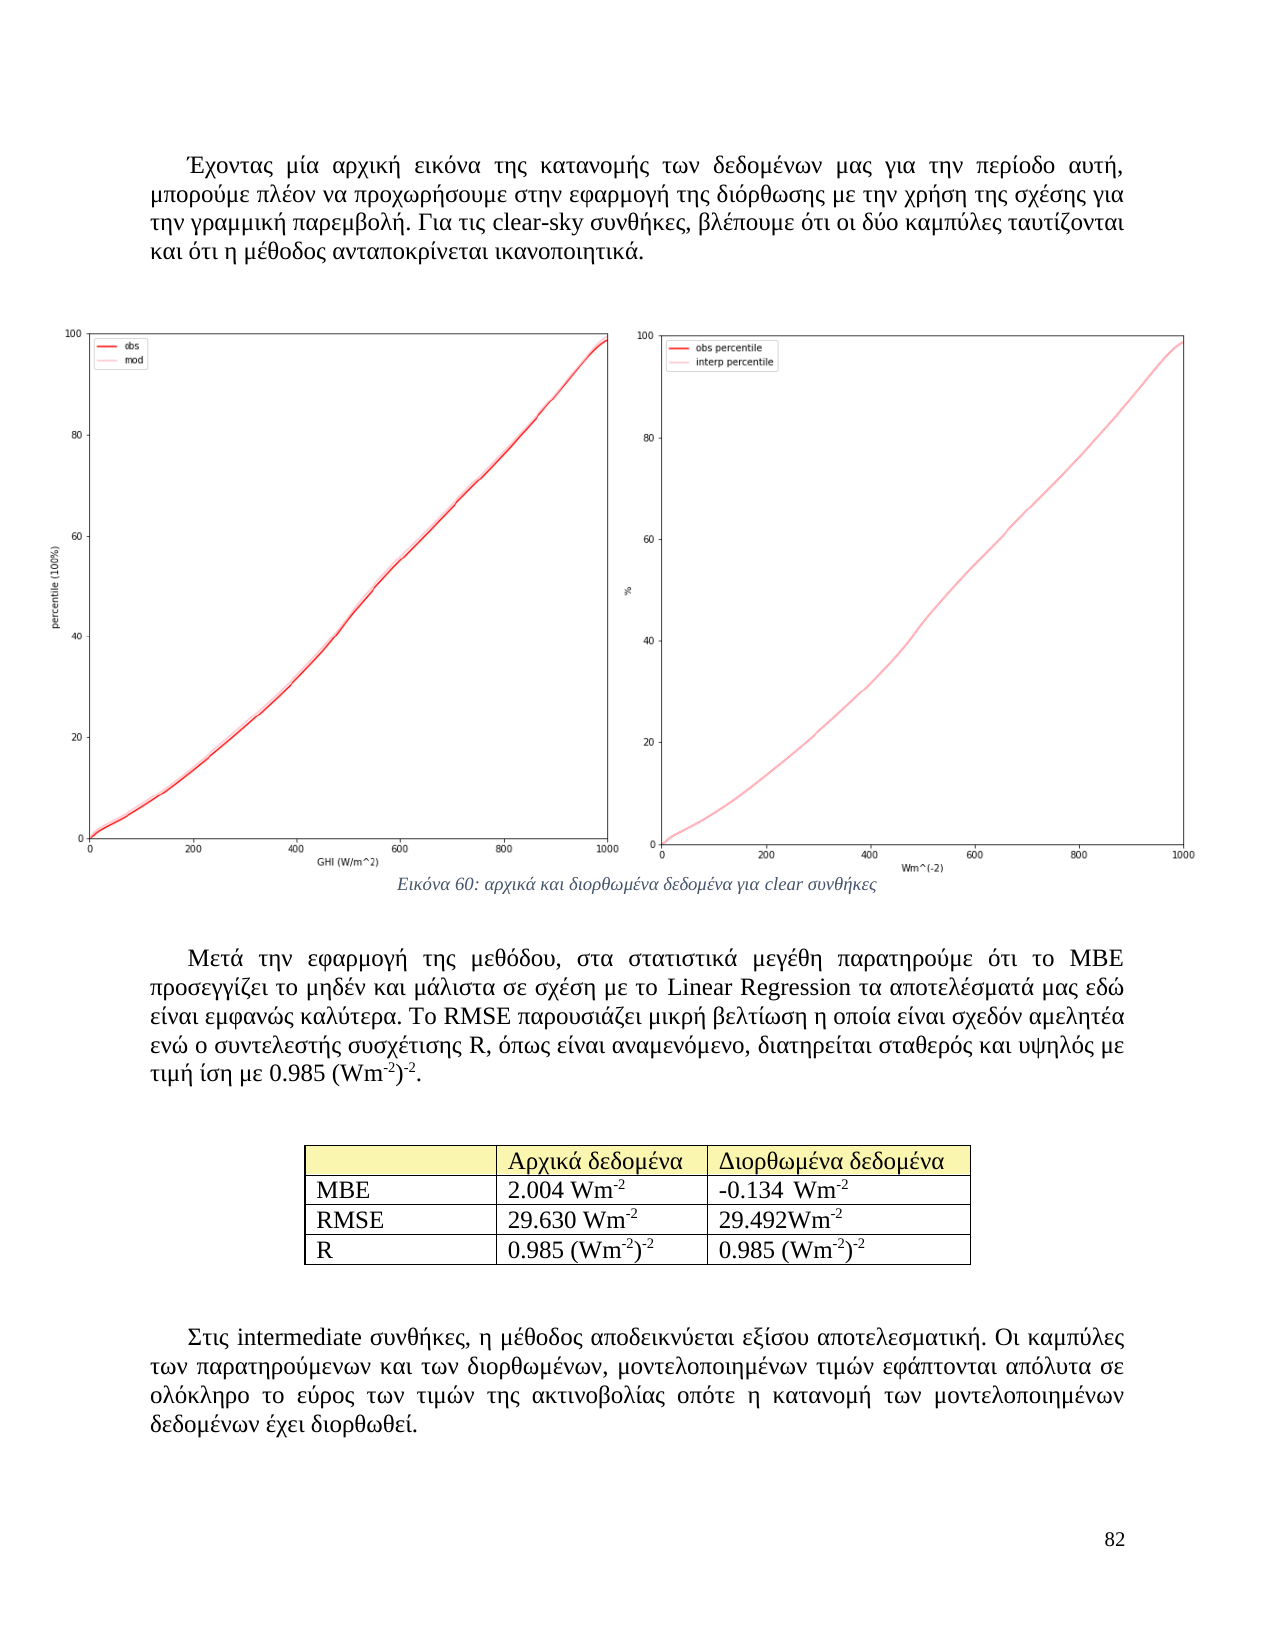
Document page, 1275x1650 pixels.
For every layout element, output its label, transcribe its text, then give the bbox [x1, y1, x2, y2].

text Μετά την εφαρμογή της μεθόδου, στα στατιστικά μεγέθη παρατηρούμε ότι το ΜΒΕ προσεγγίζει το μηδέν και μάλιστα σε σχέση με το Linear Regression τα αποτελέσματά μας εδώ είναι εμφανώς καλύτερα. Το RMSE παρουσιάζει μικρή βελτίωση η οποία είναι σχεδόν αμελητέα ενώ ο συντελεστής συσχέτισης R, όπως είναι αναμενόμενο, διατηρείται σταθερός και υψηλός με τιμή ίση με 0.985 (Wm-2)-2. [150, 943, 1125, 1087]
picture [624, 326, 1198, 873]
picture [46, 322, 620, 873]
text Εικόνα 60: αρχικά και διορθωμένα δεδομένα για clear συνθήκες [150, 872, 1125, 894]
table_cell 0.985 (Wm-2)-2 [497, 1235, 707, 1264]
table_cell MBE [306, 1176, 496, 1204]
text Έχοντας μία αρχική εικόνα της κατανομής των δεδομένων μας για την περίοδο αυτή, μπορούμε πλέον να προχωρήσουμε στην εφαρμογή της διόρθωσης με την χρήση της σχέσης για την γραμμική παρεμβολή. Για τις clear-sky συνθήκες, βλέπουμε ότι οι δύο καμπύλες ταυτίζονται και ότι η μέθοδος ανταποκρίνεται ικανοποιητικά. [150, 150, 1125, 265]
table_cell RMSE [306, 1205, 496, 1234]
table_cell R [306, 1235, 496, 1264]
table_cell -0.134 Wm-2 [708, 1176, 970, 1204]
text Στις intermediate συνθήκες, η μέθοδος αποδεικνύεται εξίσου αποτελεσματική. Οι καμπύλες των παρατηρούμενων και των διορθωμένων, μοντελοποιημένων τιμών εφάπτονται απόλυτα σε ολόκληρο το εύρος των τιμών της ακτινοβολίας οπότε η κατανομή των μοντελοποιημένων δεδομένων έχει διορθωθεί. [150, 1322, 1125, 1437]
table_cell 29.492Wm-2 [708, 1205, 970, 1234]
table_header Αρχικά δεδομένα [497, 1146, 707, 1174]
table_header [306, 1146, 496, 1174]
table_cell 0.985 (Wm-2)-2 [708, 1235, 970, 1264]
table_cell 29.630 Wm-2 [497, 1205, 707, 1234]
table_header Διορθωμένα δεδομένα [708, 1146, 970, 1174]
table_cell 2.004 Wm-2 [497, 1176, 707, 1204]
